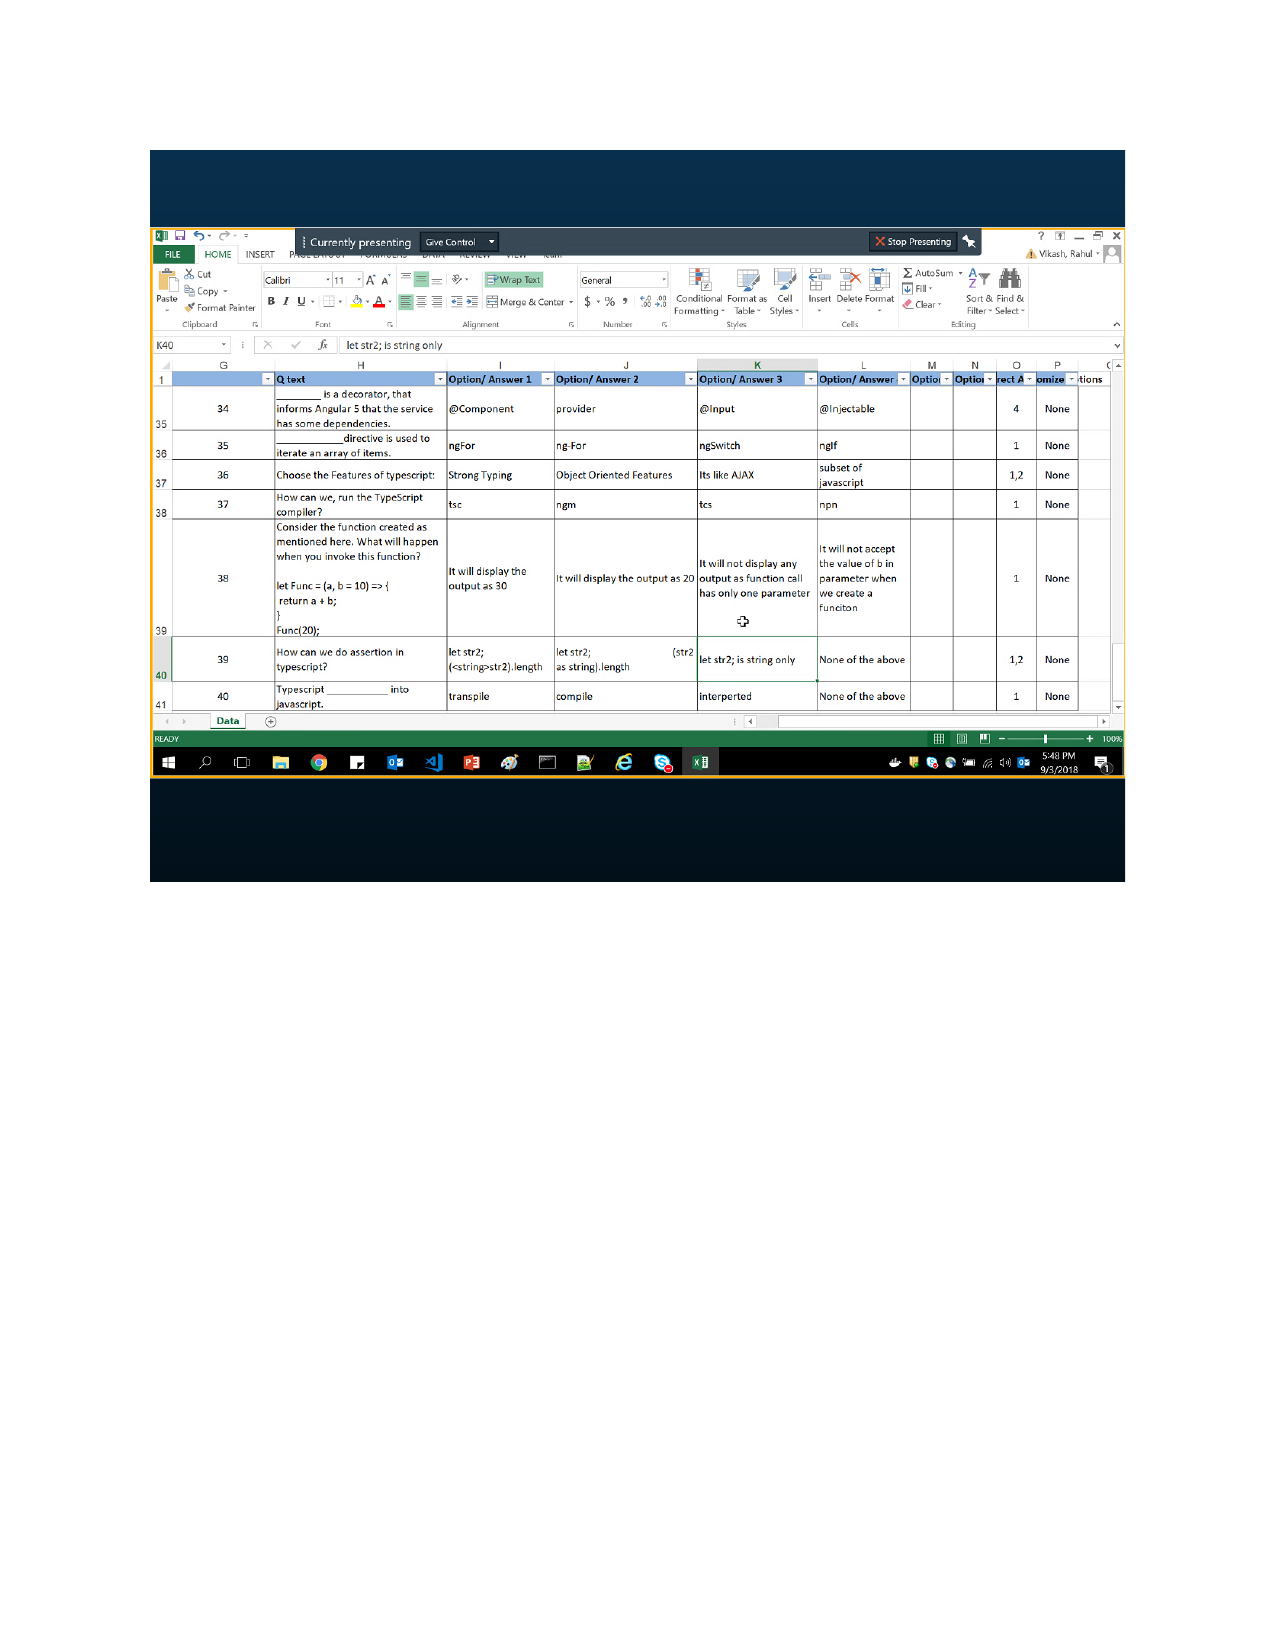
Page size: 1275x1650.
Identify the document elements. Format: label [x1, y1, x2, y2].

picture [150, 150, 1125, 882]
